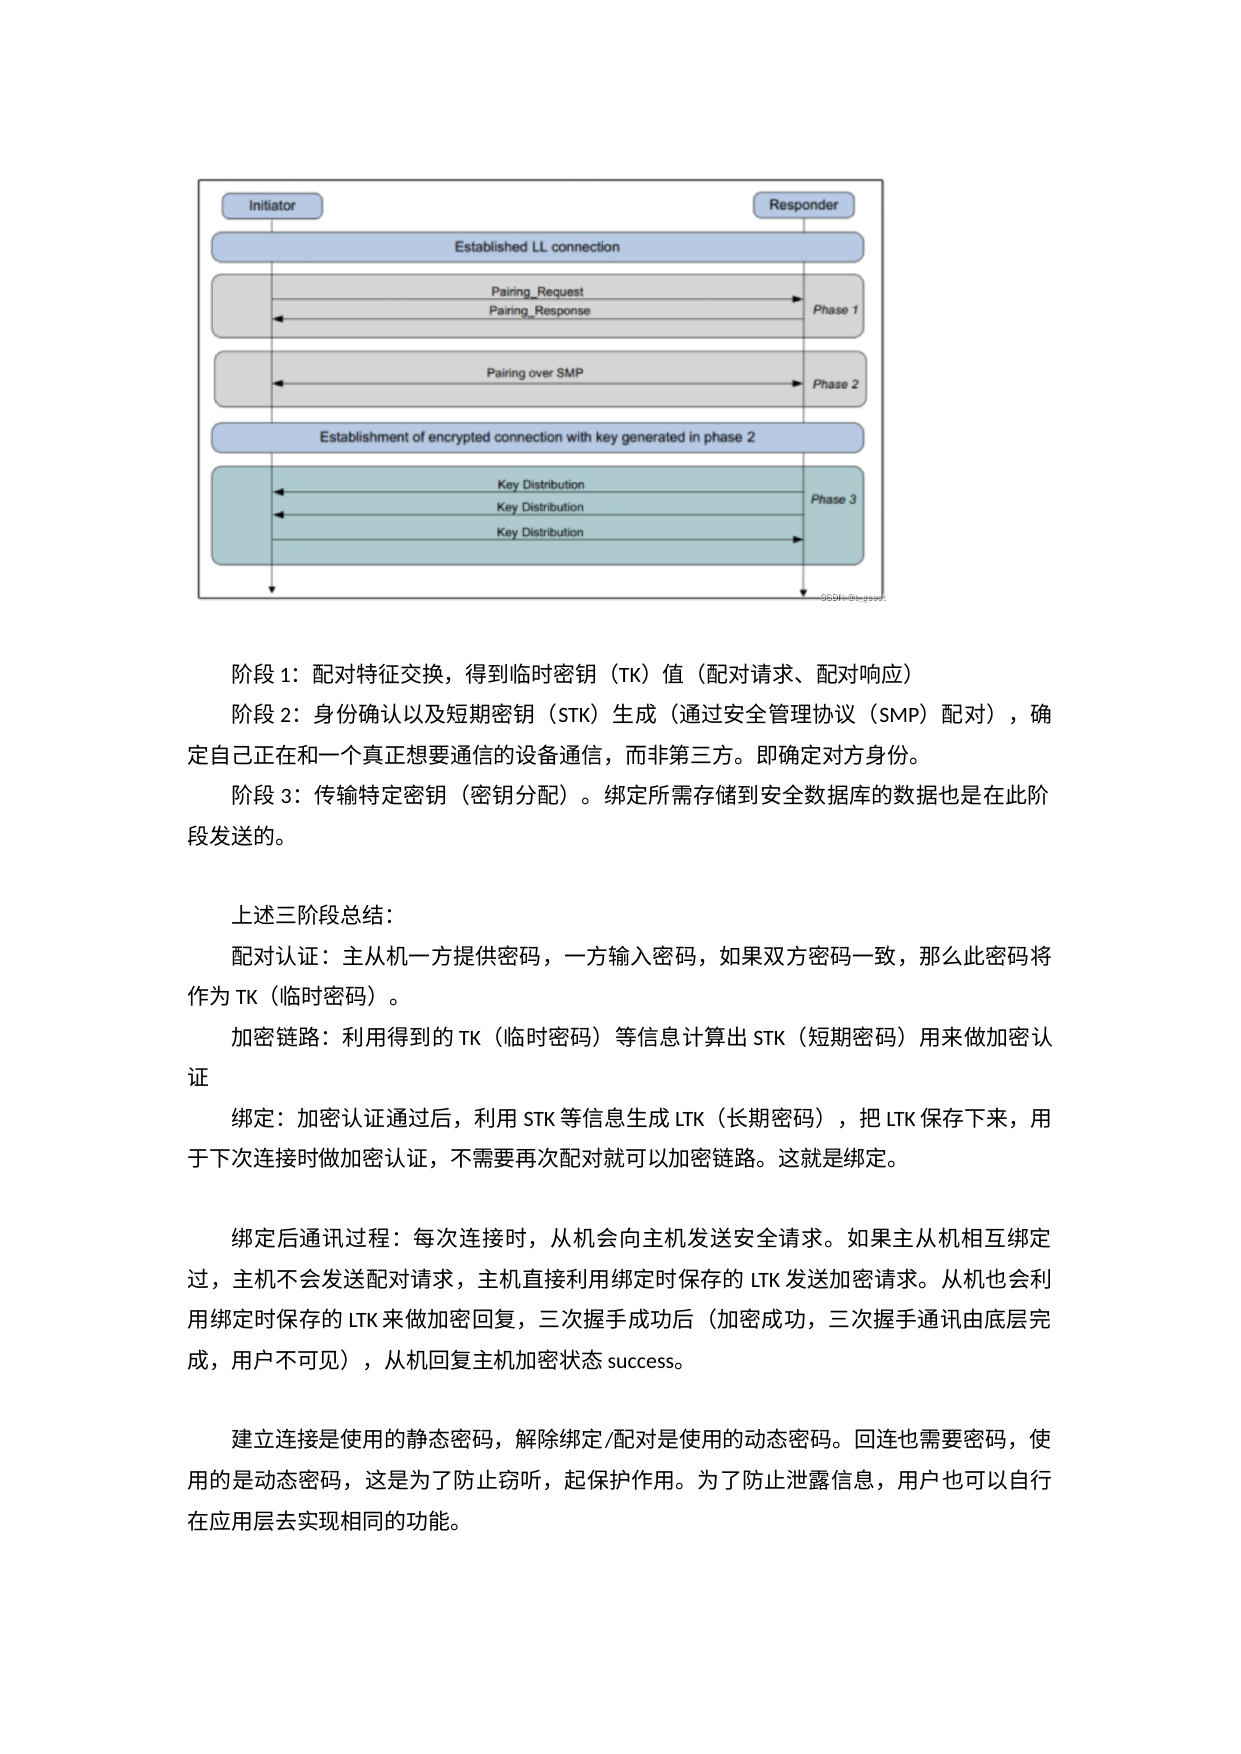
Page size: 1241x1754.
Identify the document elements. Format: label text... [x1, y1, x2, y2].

text 阶段1：配对特征交换，得到临时密钥（TK）值（配对请求、配对响应） [187, 656, 1053, 689]
picture [187, 170, 897, 609]
text 绑定后通讯过程：每次连接时，从机会向主机发送安全请求。如果主从机相互绑定过，主机不会发送配对请求，主机直接利用绑定时保存的LTK发送加密请求。从机也会利用绑定时保存的LTK来做加密回复，三次握手成功后（加密成功，三次握手通讯由底层完成，用户不可见），从机回复主机加密状态success。 [187, 1221, 1053, 1375]
text 绑定：加密认证通过后，利用STK等信息生成LTK（长期密码），把LTK保存下来，用于下次连接时做加密认证，不需要再次配对就可以加密链路。这就是绑定。 [187, 1100, 1053, 1173]
text 阶段3：传输特定密钥（密钥分配）。绑定所需存储到安全数据库的数据也是在此阶段发送的。 [187, 778, 1053, 851]
text 上述三阶段总结： [187, 898, 1053, 930]
text 配对认证：主从机一方提供密码，一方输入密码，如果双方密码一致，那么此密码将作为TK（临时密码）。 [187, 938, 1053, 1011]
text 加密链路：利用得到的TK（临时密码）等信息计算出STK（短期密码）用来做加密认证 [187, 1019, 1053, 1092]
text 建立连接是使用的静态密码，解除绑定/配对是使用的动态密码。回连也需要密码，使用的是动态密码，这是为了防止窃听，起保护作用。为了防止泄露信息，用户也可以自行在应用层去实现相同的功能。 [187, 1422, 1053, 1536]
text 阶段2：身份确认以及短期密钥（STK）生成（通过安全管理协议（SMP）配对），确定自己正在和一个真正想要通信的设备通信，而非第三方。即确定对方身份。 [187, 697, 1053, 770]
